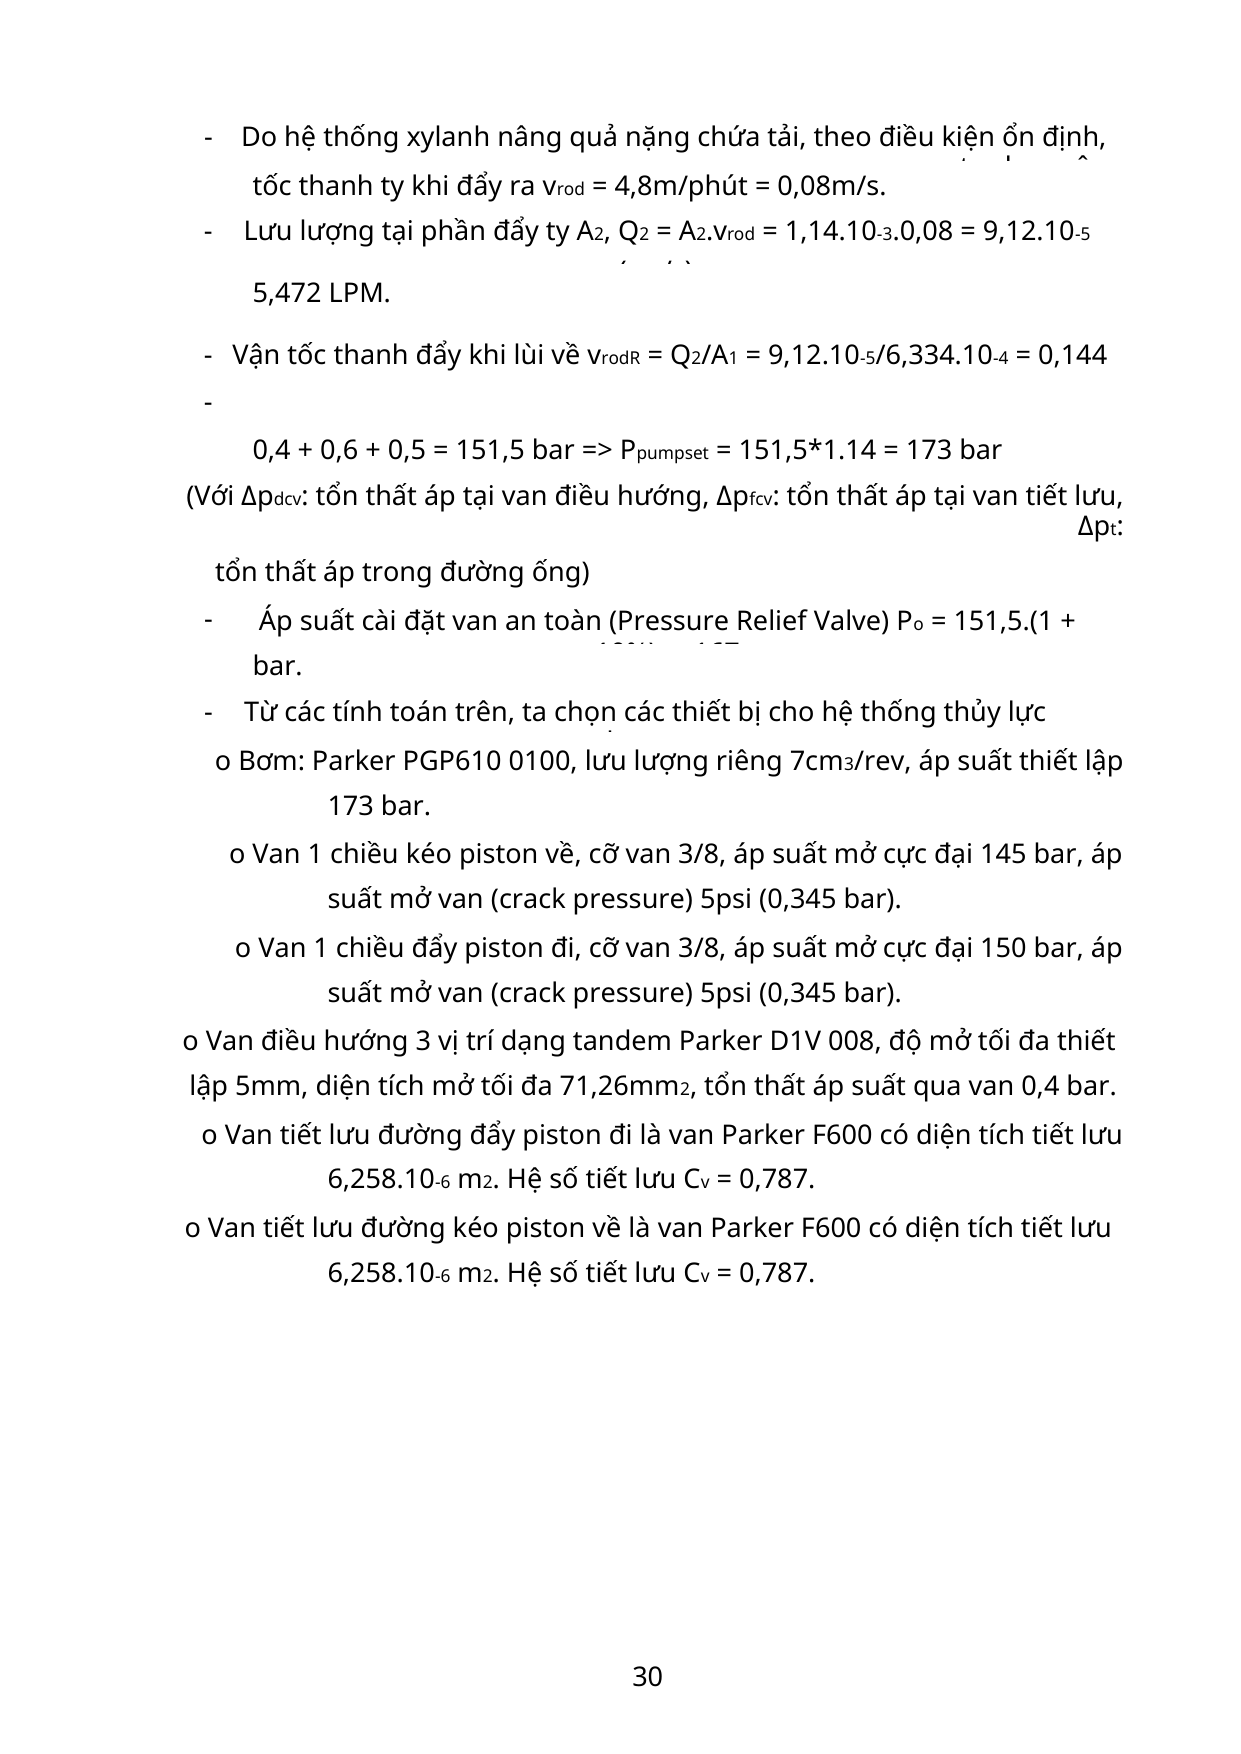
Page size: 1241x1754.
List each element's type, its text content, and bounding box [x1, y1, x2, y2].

table_header Áp suất cài đặt van an toàn (Pressure Relief Valve) Po = 151,5.(1 + 10%) ≈ 167 [227, 596, 1108, 644]
text o Van tiết lưu đường đẩy piston đi là van Parker F600 có diện tích tiết lưu [152, 1118, 1123, 1151]
text o Bơm: Parker PGP610 0100, lưu lượng riêng 7cm3/rev, áp suất thiết lập [152, 744, 1123, 777]
text 0,4 + 0,6 + 0,5 = 151,5 bar => Ppumpset = 151,5*1.14 = 173 bar [252, 434, 1023, 466]
text suất mở van (crack pressure) 5psi (0,345 bar). [327, 885, 948, 915]
text bar. [252, 651, 1023, 681]
table_header - [171, 596, 227, 644]
text tốc thanh ty khi đẩy ra vrod = 4,8m/phút = 0,08m/s. [252, 169, 1023, 201]
text (Với Δpdcv: tổn thất áp tại van điều hướng, Δpfcv: tổn thất áp tại van tiết lưu, Δpt: [152, 481, 1123, 541]
text o Van điều hướng 3 vị trí dạng tandem Parker D1V 008, độ mở tối đa thiết [159, 1025, 1116, 1057]
text 5,472 LPM. [252, 278, 1023, 308]
table_header - [171, 204, 227, 263]
table_header - [171, 92, 227, 161]
table_header - Áp suất bơm cần dùng trong hệ thống: Ppump = P1 + Δpdcv + Δpfcv + Δpt = 150 + [227, 320, 1113, 427]
text 173 bar. [327, 792, 948, 821]
table_header Lưu lượng tại phần đẩy ty A2, Q2 = A2.vrod = 1,14.10-3.0,08 = 9,12.10-5 (m3/s) = [227, 204, 1107, 263]
text lập 5mm, diện tích mở tối đa 71,26mm2, tổn thất áp suất qua van 0,4 bar. [159, 1071, 1117, 1101]
text 6,258.10-6 m2. Hệ số tiết lưu Cv = 0,787. [327, 1249, 948, 1290]
text o Van tiết lưu đường kéo piston về là van Parker F600 có diện tích tiết lưu [163, 1212, 1112, 1244]
text 6,258.10-6 m2. Hệ số tiết lưu Cv = 0,787. [327, 1156, 948, 1197]
table_header Do hệ thống xylanh nâng quả nặng chứa tải, theo điều kiện ổn định, ta chọn vận [227, 92, 1111, 161]
text 30 [613, 1663, 663, 1693]
table_header - [227, 690, 1070, 736]
text suất mở van (crack pressure) 5psi (0,345 bar). [327, 978, 948, 1008]
text tổn thất áp trong đường ống) [215, 558, 1061, 588]
text o Van 1 chiều kéo piston về, cỡ van 3/8, áp suất mở cực đại 145 bar, áp [152, 838, 1123, 870]
table_header - - [171, 320, 227, 427]
text o Van 1 chiều đẩy piston đi, cỡ van 3/8, áp suất mở cực đại 150 bar, áp [152, 932, 1123, 964]
table_header - [171, 690, 227, 736]
